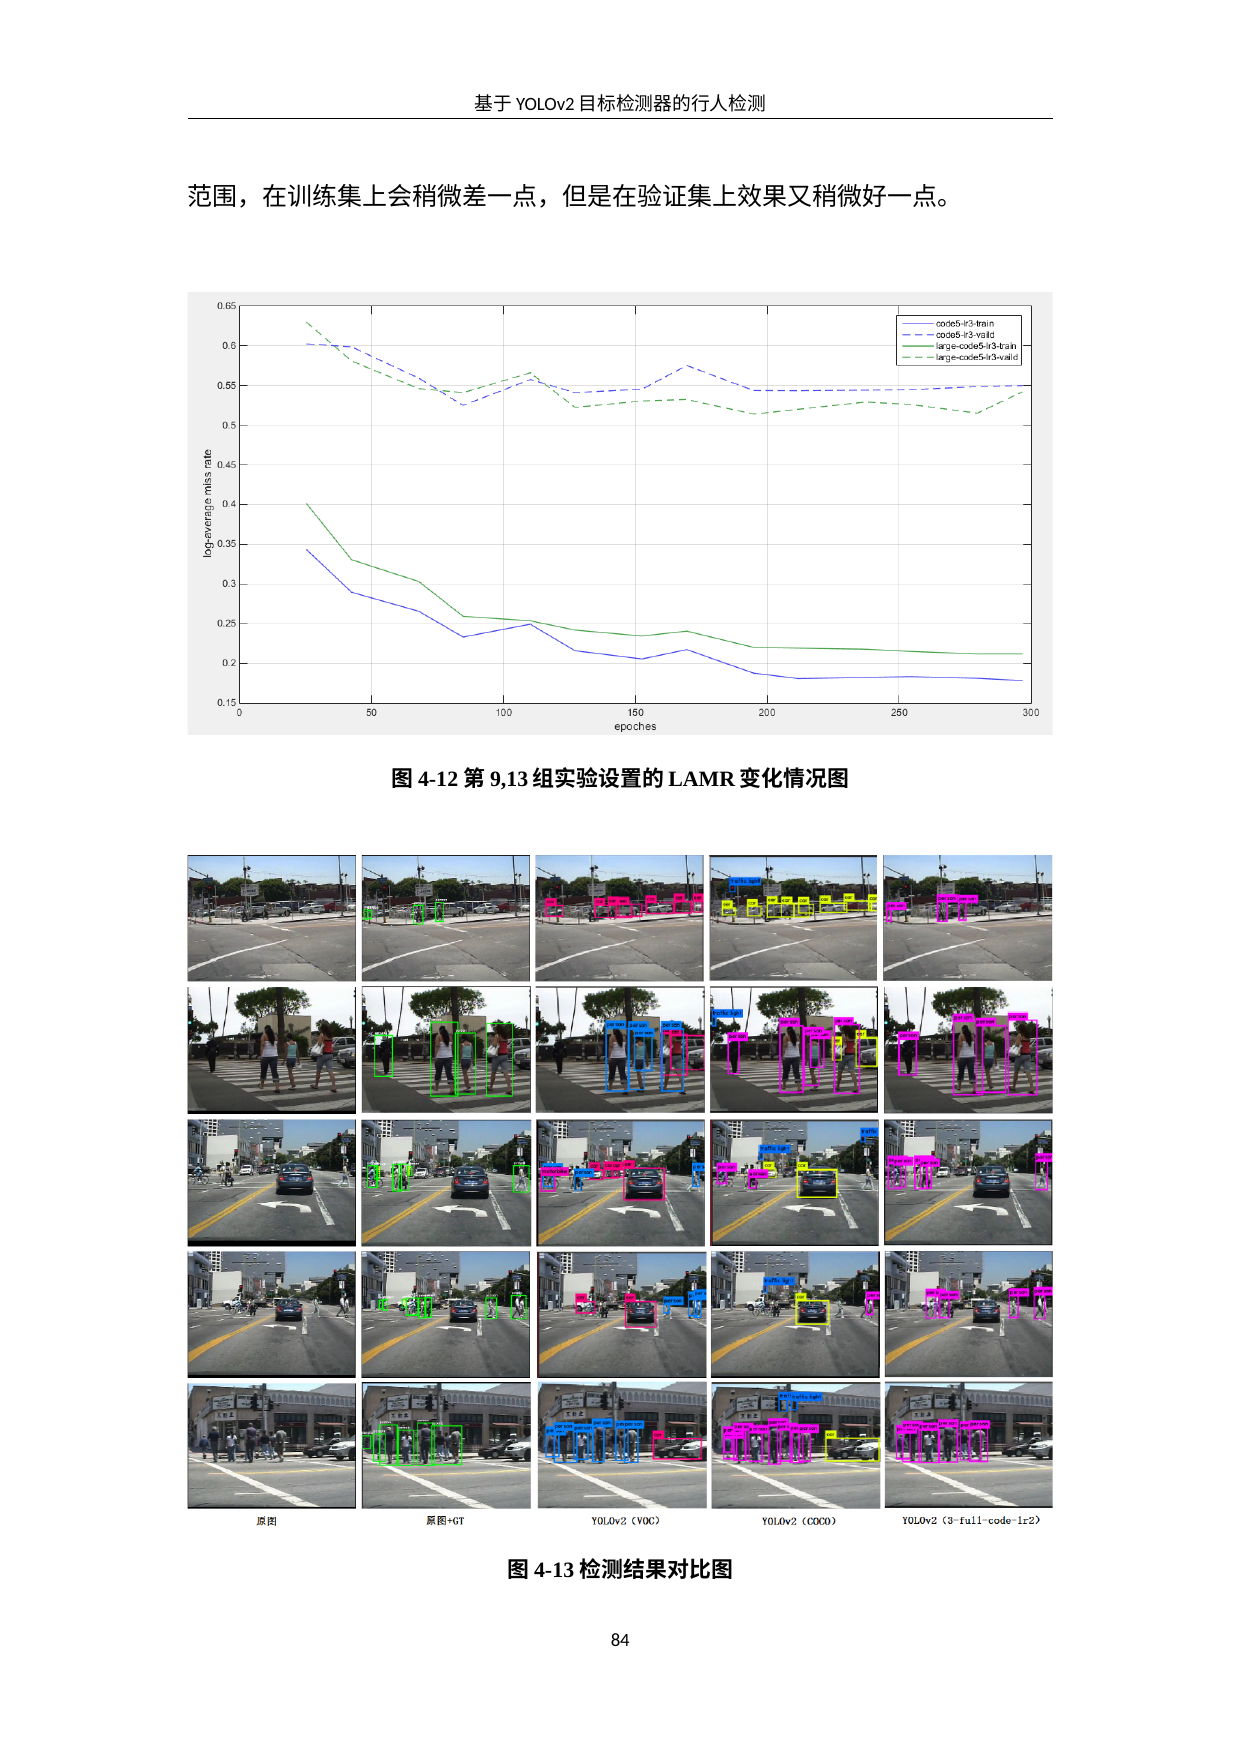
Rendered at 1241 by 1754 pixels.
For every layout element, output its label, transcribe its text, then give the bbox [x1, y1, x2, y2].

picture [187, 855, 1053, 1537]
text 图4-13 检测结果对比图 [187, 1551, 1053, 1584]
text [187, 162, 1053, 227]
picture [187, 292, 1053, 735]
text 图4-12 第9,13组实验设置的LAMR变化情况图 [187, 760, 1053, 793]
